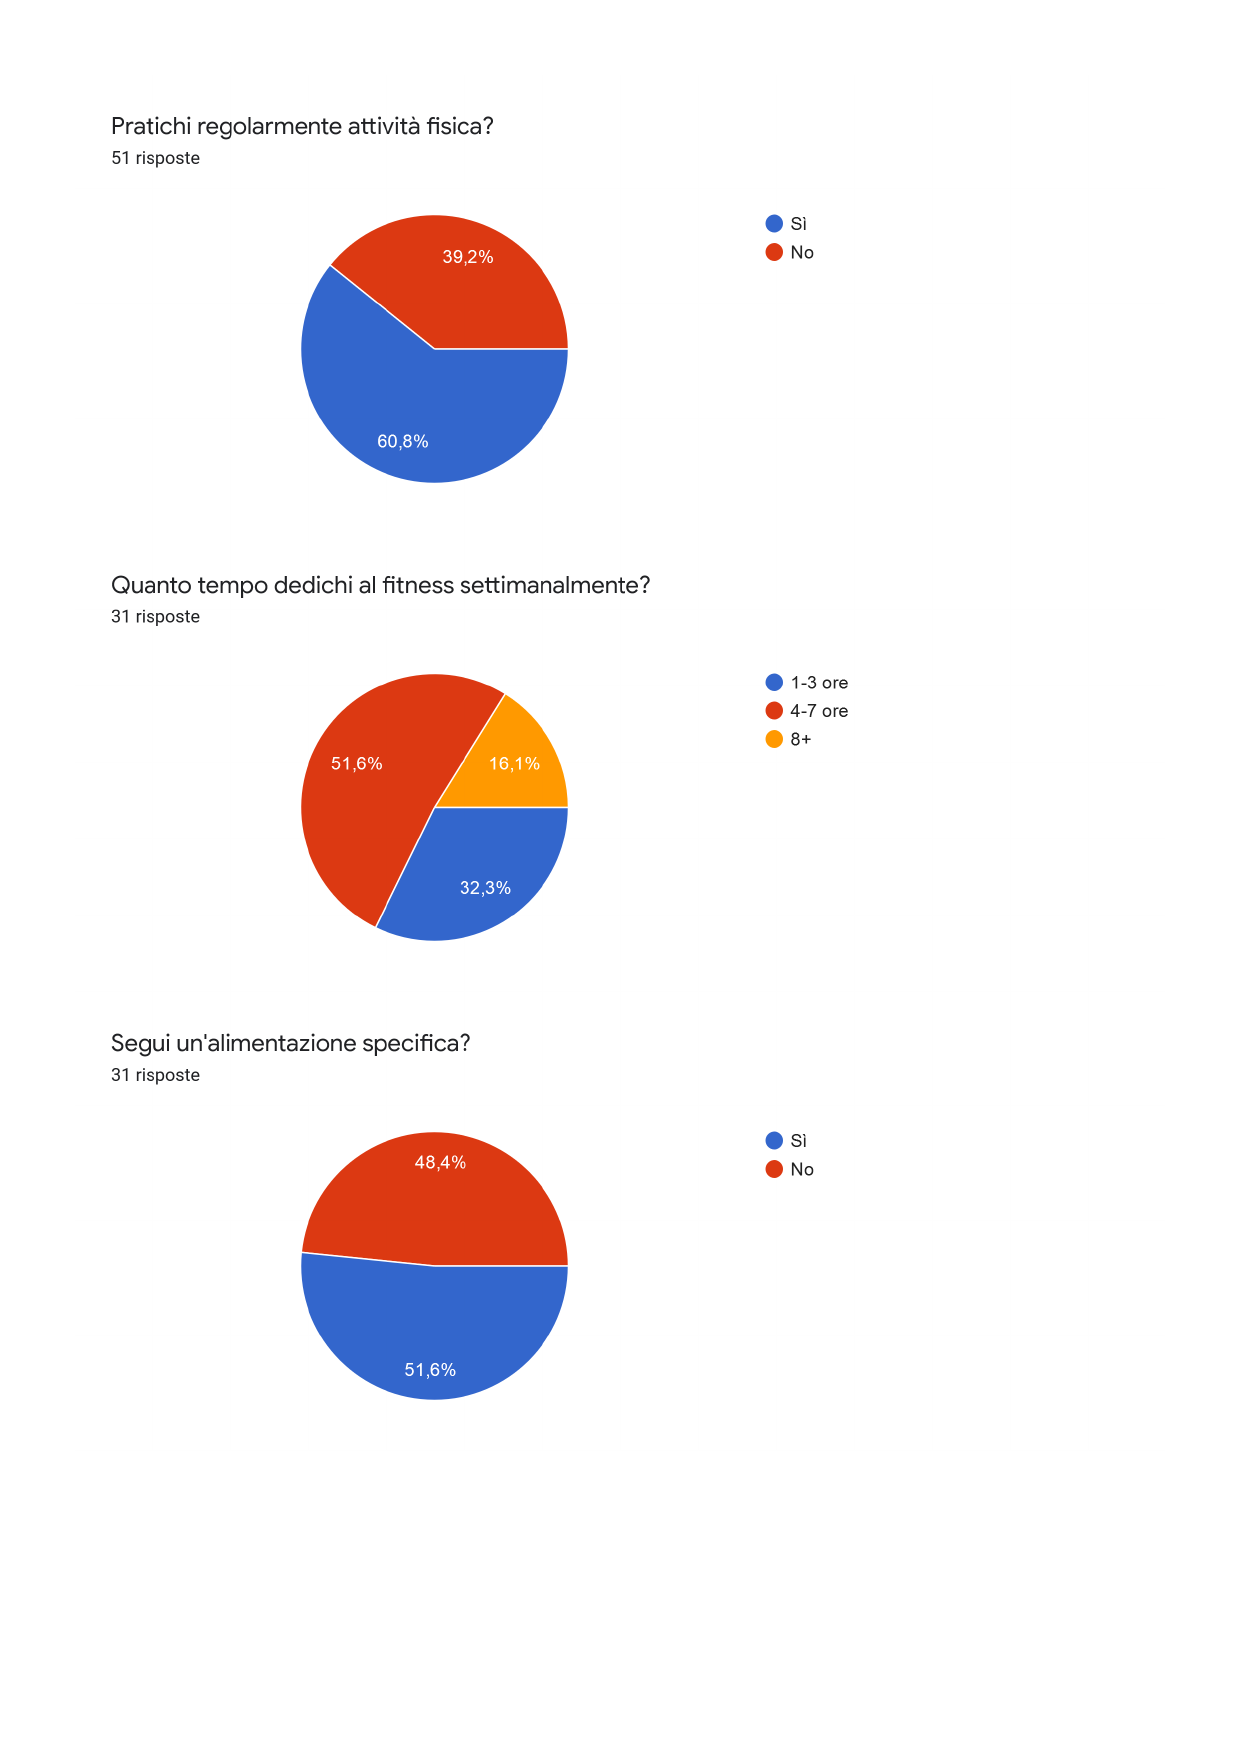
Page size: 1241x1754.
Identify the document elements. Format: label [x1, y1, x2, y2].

picture [75, 75, 1166, 1451]
